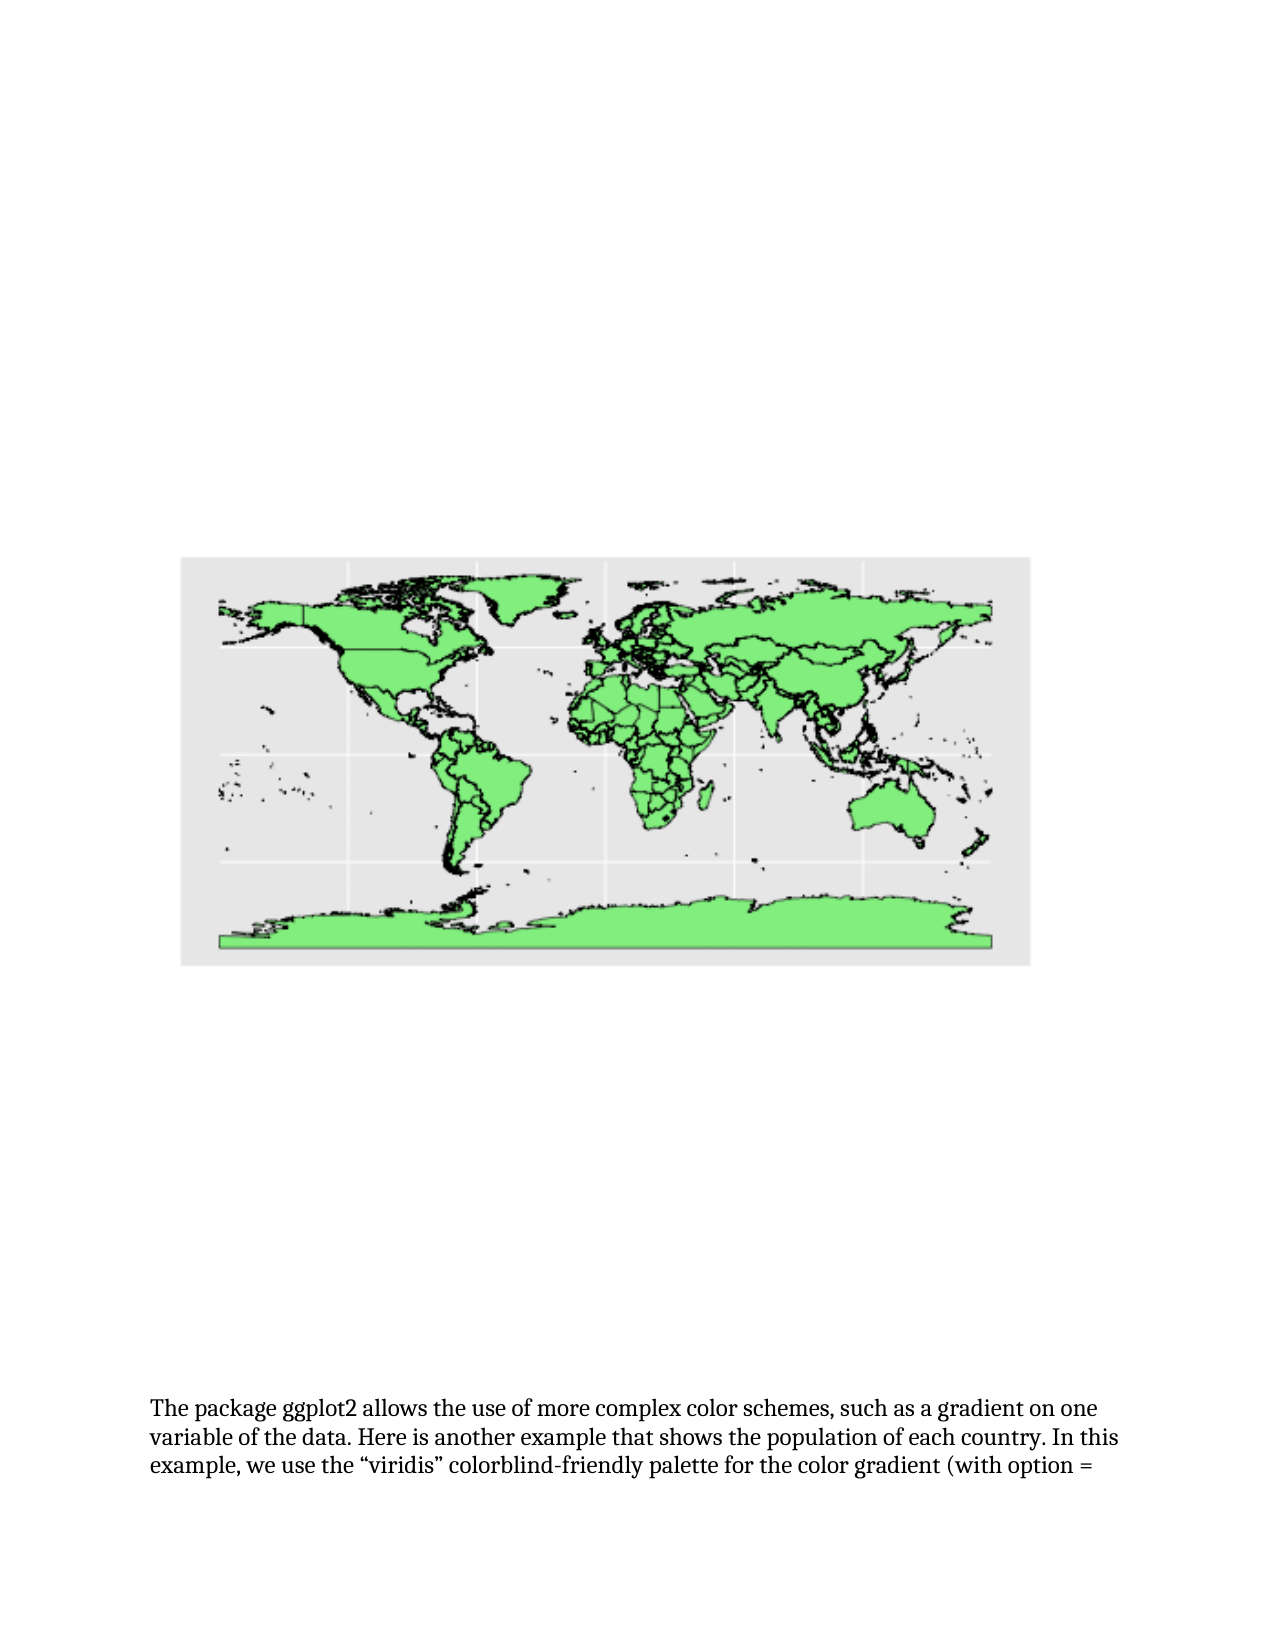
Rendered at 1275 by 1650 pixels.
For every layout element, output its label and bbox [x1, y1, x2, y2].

picture [168, 150, 1044, 1375]
text [150, 1394, 1125, 1480]
